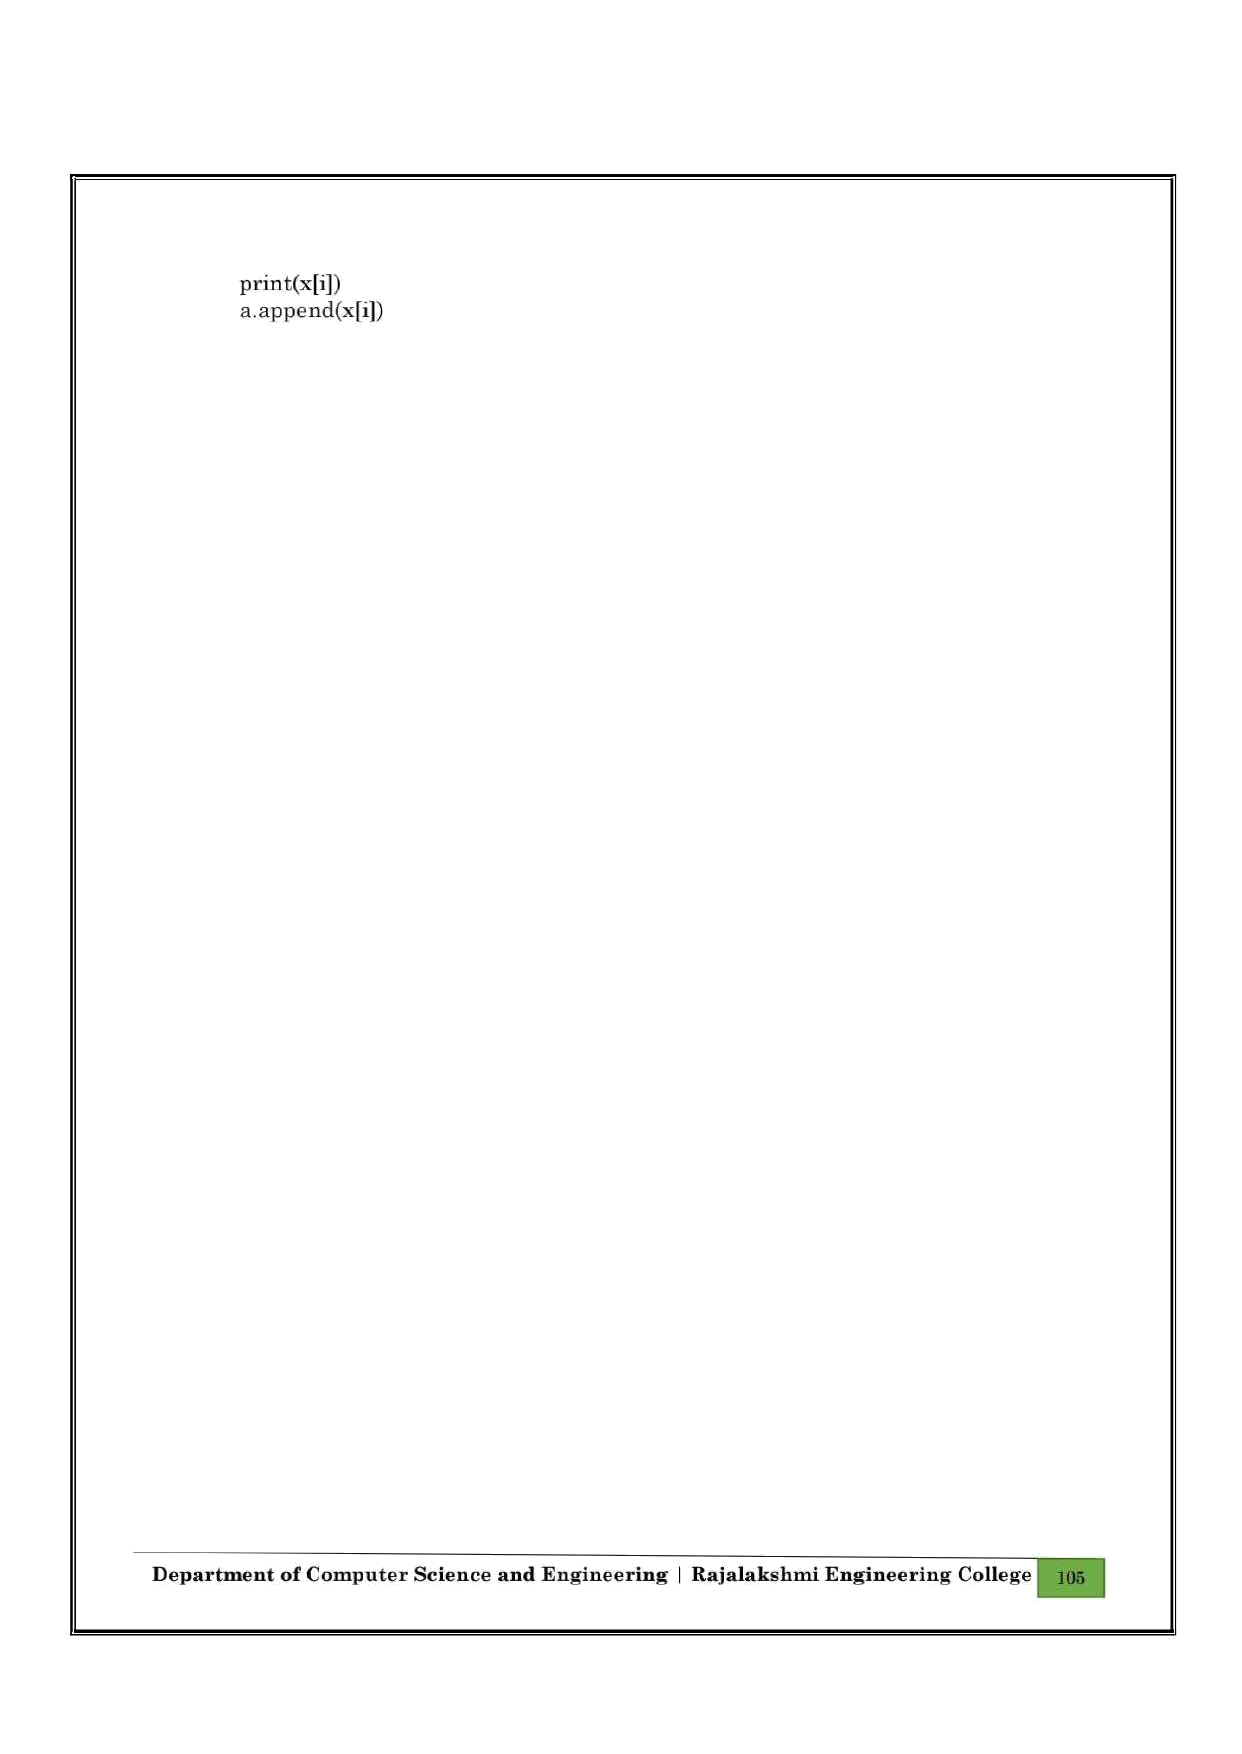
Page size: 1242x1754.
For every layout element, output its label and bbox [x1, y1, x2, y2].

picture [64, 168, 1177, 1636]
